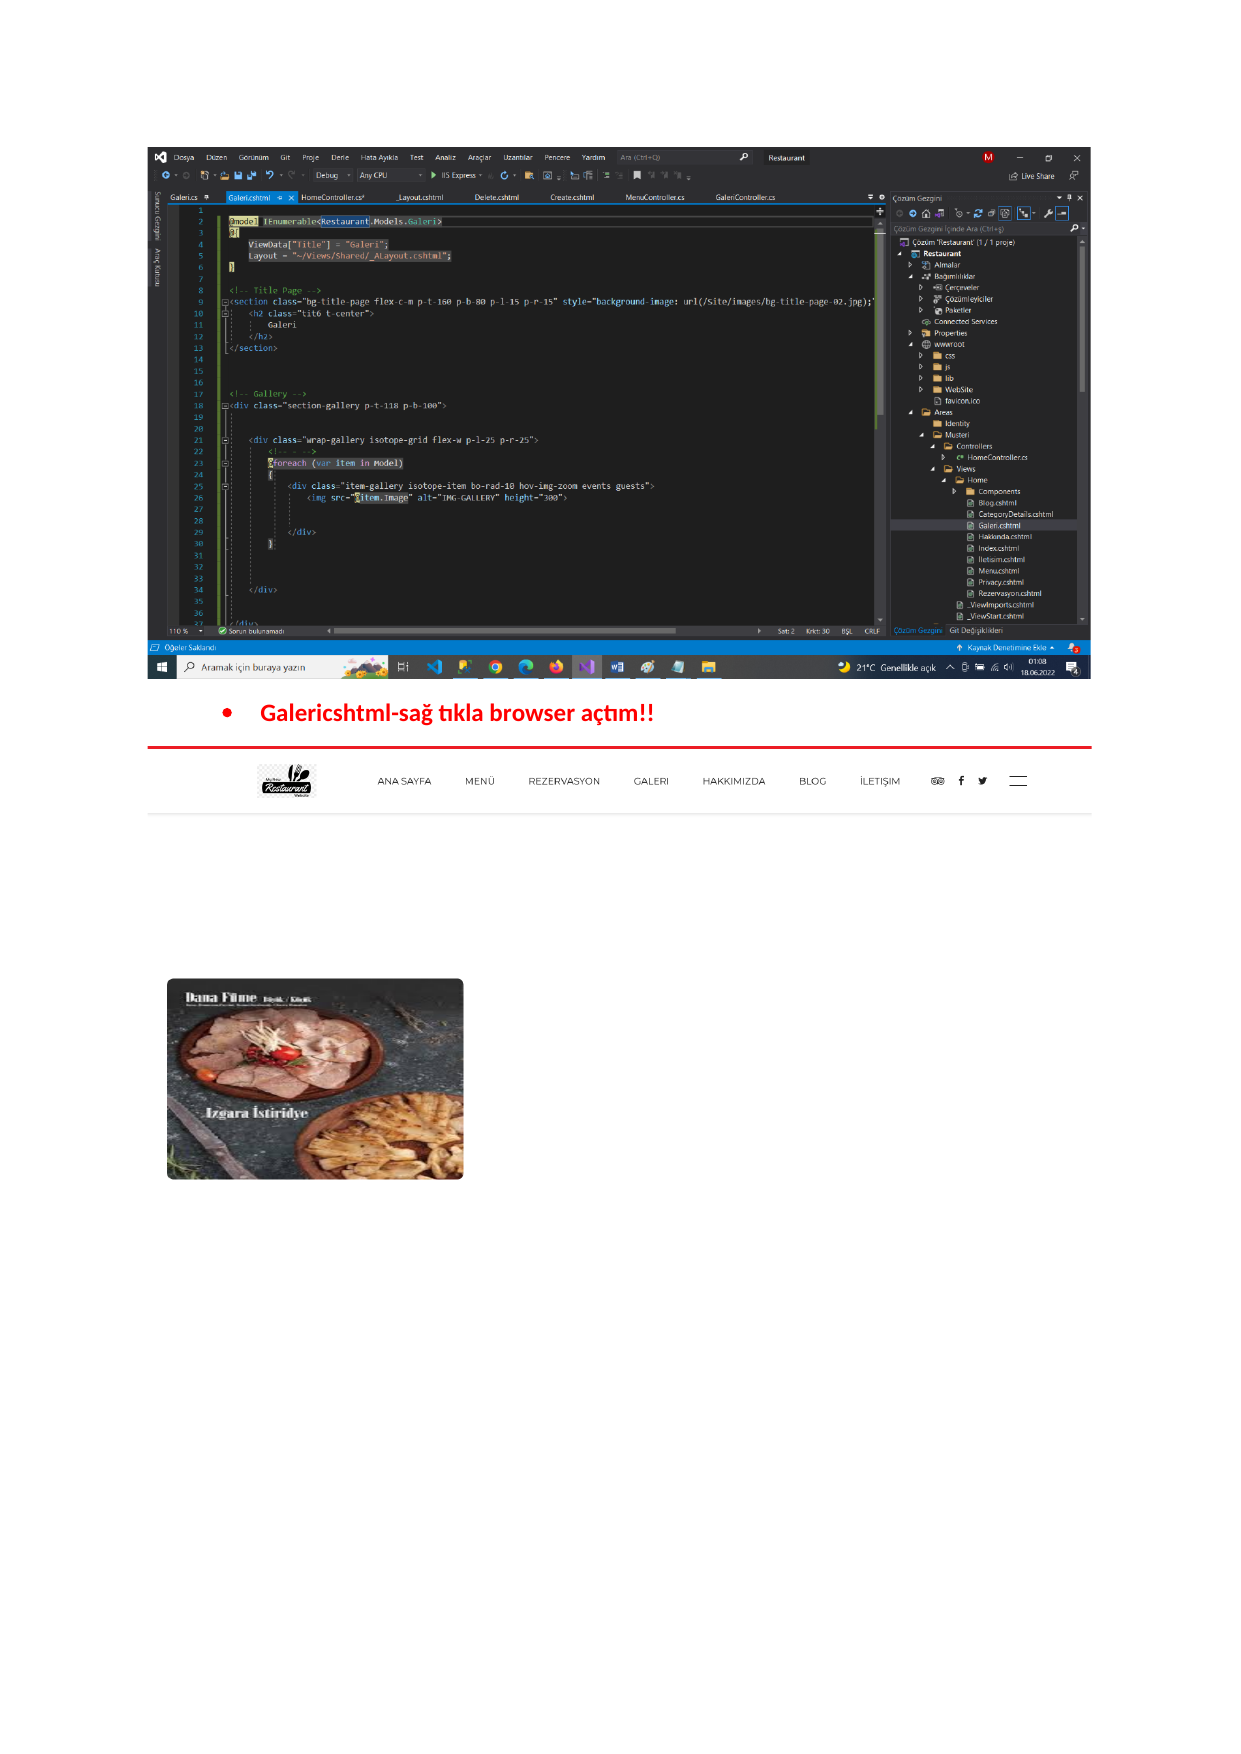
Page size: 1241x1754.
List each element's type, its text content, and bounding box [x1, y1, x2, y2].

picture [147, 147, 1091, 679]
picture [147, 746, 1092, 1182]
list Galericshtml-sağ tıkla browser açtım!! [223, 697, 1093, 728]
